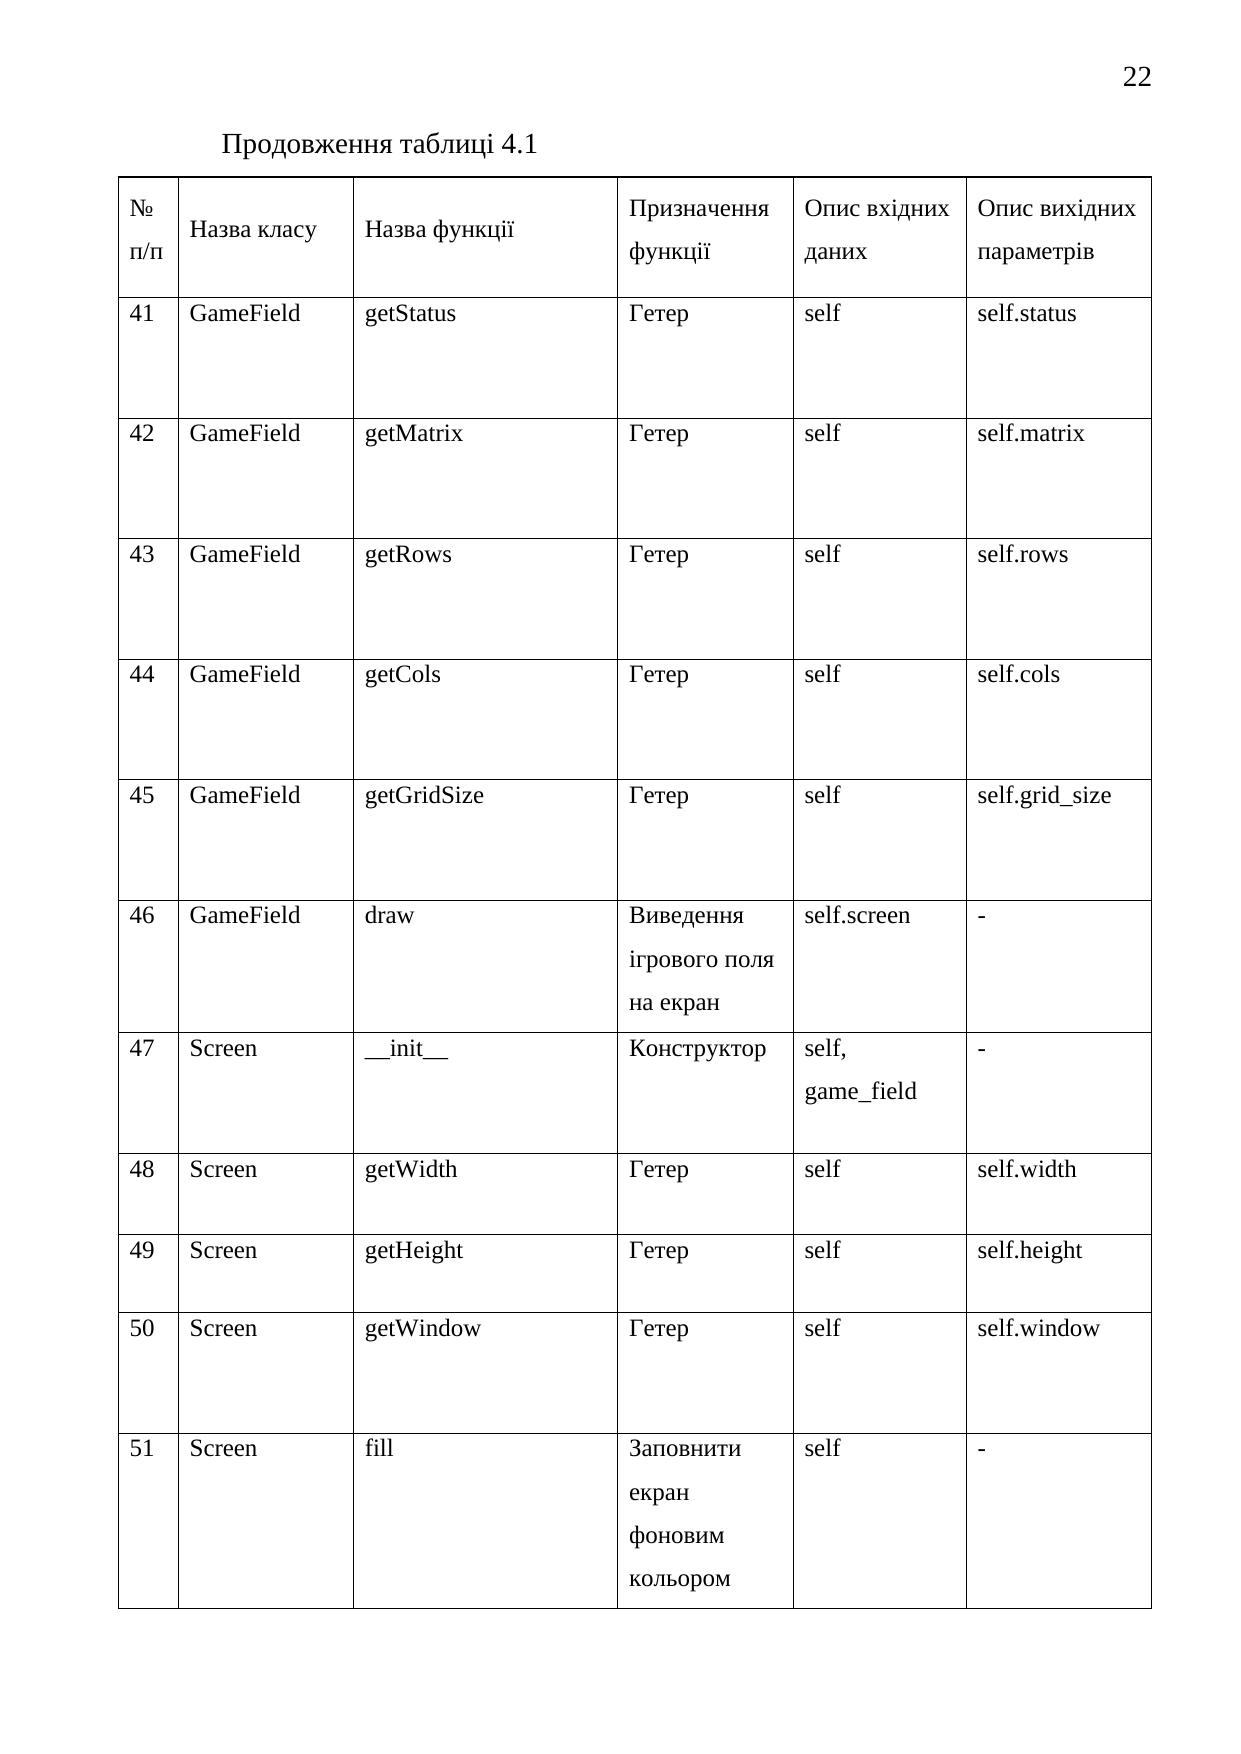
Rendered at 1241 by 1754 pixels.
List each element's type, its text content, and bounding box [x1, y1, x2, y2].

table_cell fill [354, 1434, 617, 1608]
table_cell getWindow [354, 1313, 617, 1432]
table_cell self.window [967, 1313, 1151, 1432]
table_cell Screen [179, 1313, 353, 1432]
table_cell Screen [179, 1434, 353, 1608]
table_cell getCols [354, 660, 617, 779]
table_cell self [794, 1313, 966, 1432]
table_cell Гетер [618, 1154, 793, 1234]
table_cell Screen [179, 1033, 353, 1153]
table_cell 48 [119, 1154, 178, 1234]
table_header Назва функції [354, 178, 617, 297]
table_cell Заповнити екран фоновим кольором [618, 1434, 793, 1608]
table_cell 42 [119, 419, 178, 538]
table_cell self.screen [794, 901, 966, 1032]
table_cell 51 [119, 1434, 178, 1608]
table_cell 41 [119, 298, 178, 417]
table_cell draw [354, 901, 617, 1032]
table_cell self.matrix [967, 419, 1151, 538]
table_cell self.cols [967, 660, 1151, 779]
table_cell GameField [179, 901, 353, 1032]
table_cell 43 [119, 539, 178, 658]
table_cell Screen [179, 1154, 353, 1234]
table_cell self.rows [967, 539, 1151, 658]
table_cell getWidth [354, 1154, 617, 1234]
table_cell self [794, 780, 966, 899]
table_cell self [794, 1235, 966, 1312]
table_cell Screen [179, 1235, 353, 1312]
table_header Призначення функції [618, 178, 793, 297]
table_header Опис вхідних даних [794, 178, 966, 297]
table_cell Гетер [618, 780, 793, 899]
table_cell 47 [119, 1033, 178, 1153]
table_cell 44 [119, 660, 178, 779]
table_cell self.height [967, 1235, 1151, 1312]
table_cell GameField [179, 660, 353, 779]
table_cell GameField [179, 419, 353, 538]
table_cell self.status [967, 298, 1151, 417]
table_cell self [794, 298, 966, 417]
table_cell self [794, 660, 966, 779]
table_cell getGridSize [354, 780, 617, 899]
table_cell self [794, 539, 966, 658]
table_cell __init__ [354, 1033, 617, 1153]
table_cell getHeight [354, 1235, 617, 1312]
table_cell - [967, 1033, 1151, 1153]
table_cell Гетер [618, 419, 793, 538]
table_cell self.grid_size [967, 780, 1151, 899]
table_cell Гетер [618, 660, 793, 779]
table_cell getStatus [354, 298, 617, 417]
table_cell self.width [967, 1154, 1151, 1234]
table_cell GameField [179, 780, 353, 899]
table_cell Гетер [618, 298, 793, 417]
table_cell - [967, 1434, 1151, 1608]
table_cell self [794, 1154, 966, 1234]
table_cell 50 [119, 1313, 178, 1432]
table_cell 46 [119, 901, 178, 1032]
table_cell Гетер [618, 1235, 793, 1312]
table_cell Виведення ігрового поля на екран [618, 901, 793, 1032]
table_cell Гетер [618, 539, 793, 658]
table_cell Гетер [618, 1313, 793, 1432]
table_cell self [794, 419, 966, 538]
table_cell GameField [179, 539, 353, 658]
table_cell Конструктор [618, 1033, 793, 1153]
table_cell self [794, 1434, 966, 1608]
table_cell self, game_field [794, 1033, 966, 1153]
table_header Опис вихідних параметрів [967, 178, 1151, 297]
table_cell 49 [119, 1235, 178, 1312]
table_cell 45 [119, 780, 178, 899]
table_cell GameField [179, 298, 353, 417]
table_cell getMatrix [354, 419, 617, 538]
table_header Назва класу [179, 178, 353, 297]
table_cell getRows [354, 539, 617, 658]
table_header № п/п [119, 178, 178, 297]
text Продовження таблиці 4.1 [148, 126, 1152, 160]
table_cell - [967, 901, 1151, 1032]
